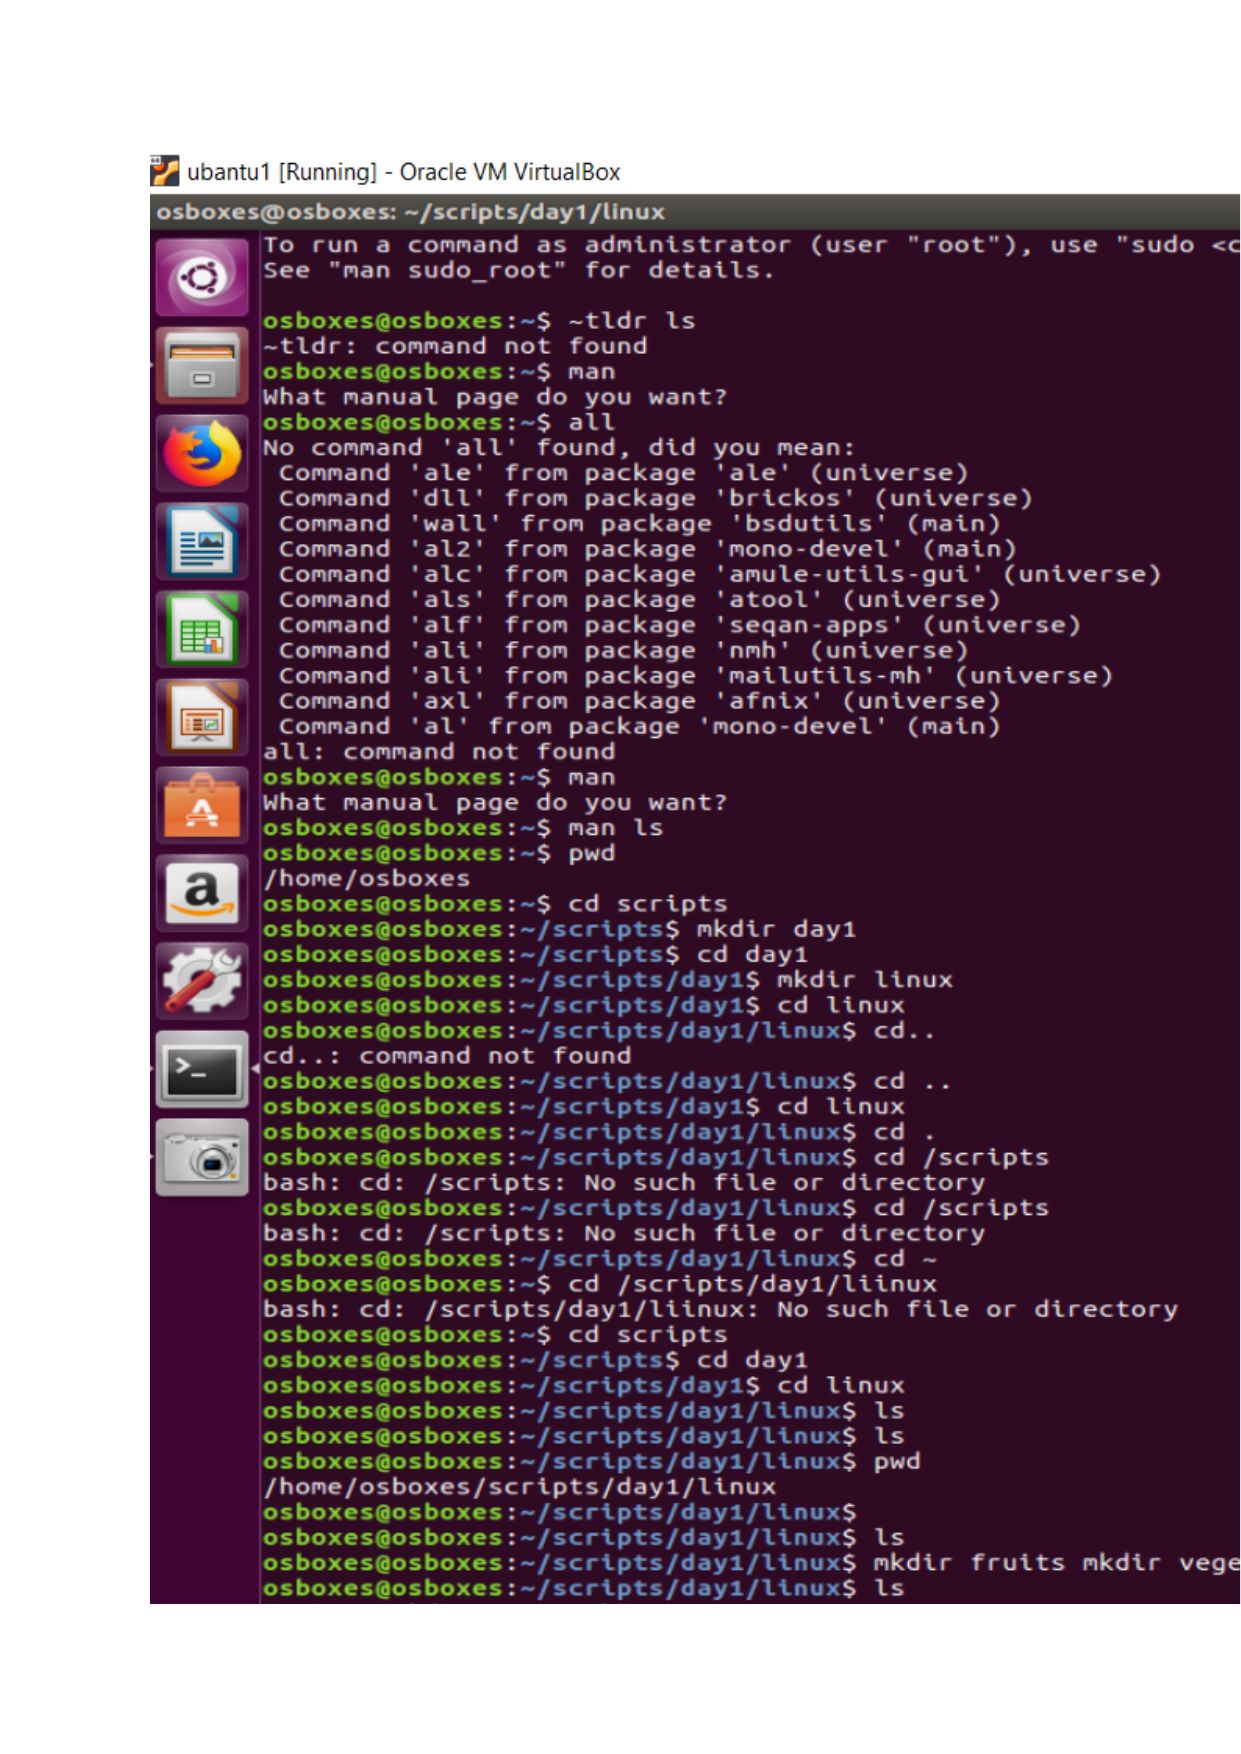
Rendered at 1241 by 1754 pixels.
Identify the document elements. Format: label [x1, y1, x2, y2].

picture [150, 150, 1241, 1604]
